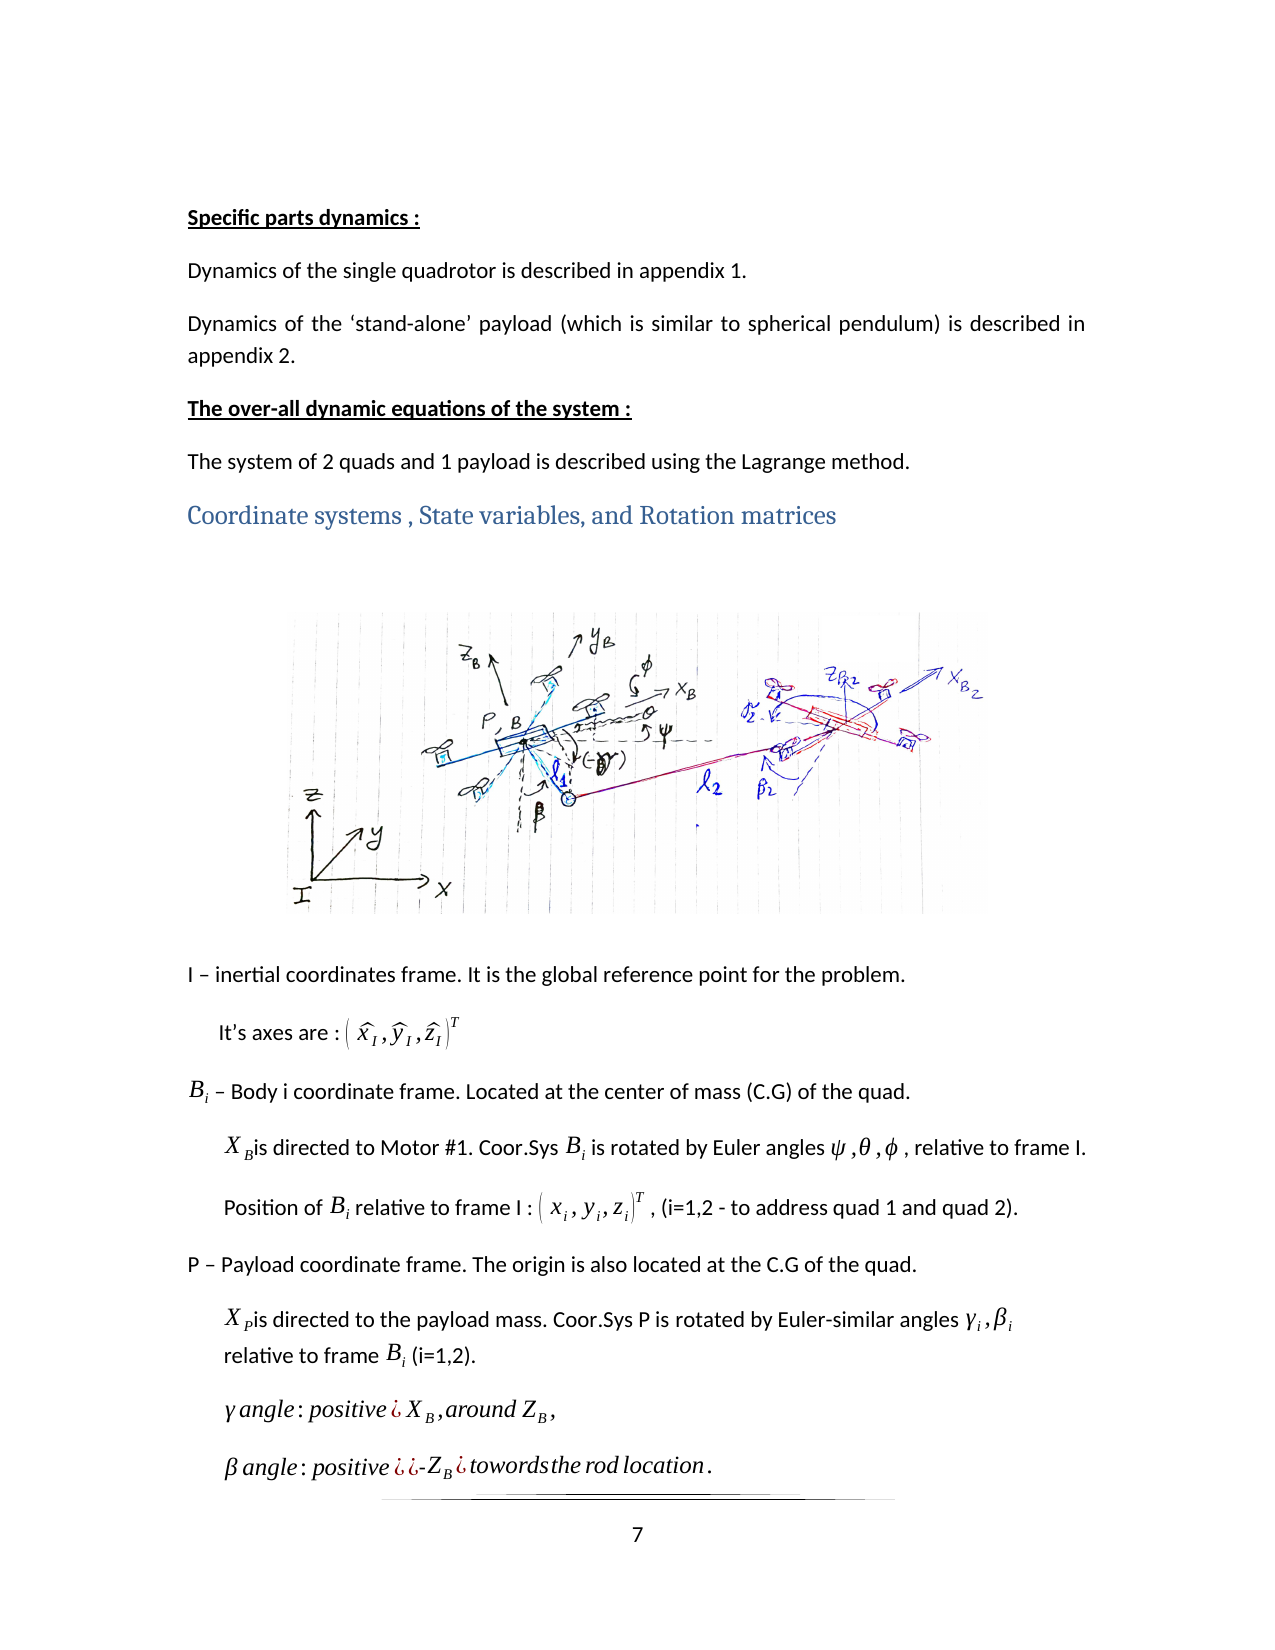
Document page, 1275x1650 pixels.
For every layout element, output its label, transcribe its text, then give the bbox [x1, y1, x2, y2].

text Dynamics of the ‘stand-alone’ payload (which is similar to spherical pendulum) is described in appendix 2. [187, 309, 1087, 369]
text is directed to the payload mass. Coor.Sys P is rotated by Euler-similar angles relative to frame (i=1,2). [223, 1303, 1087, 1370]
text – Body i coordinate frame. Located at the center of mass (C.G) of the quad. [187, 1076, 1087, 1107]
text is directed to Motor #1. Coor.Sys is rotated by Euler angles , relative to frame I. [187, 1132, 1087, 1163]
text It’s axes are : [187, 1013, 1087, 1051]
text The over-all dynamic equations of the system : [187, 394, 1087, 422]
text Specific parts dynamics : [187, 203, 1087, 231]
subtitle Coordinate systems , State variables, and Rotation matrices [187, 500, 1087, 531]
text Dynamics of the single quadrotor is described in appendix 1. [187, 256, 1087, 284]
text I – inertial coordinates frame. It is the global reference point for the problem. [187, 960, 1087, 988]
text The system of 2 quads and 1 payload is described using the Lagrange method. [187, 447, 1087, 475]
text - [223, 1452, 1087, 1483]
text Position of relative to frame I : , (i=1,2 - to address quad 1 and quad 2). [187, 1188, 1087, 1226]
text P – Payload coordinate frame. The origin is also located at the C.G of the quad. [187, 1251, 1087, 1278]
